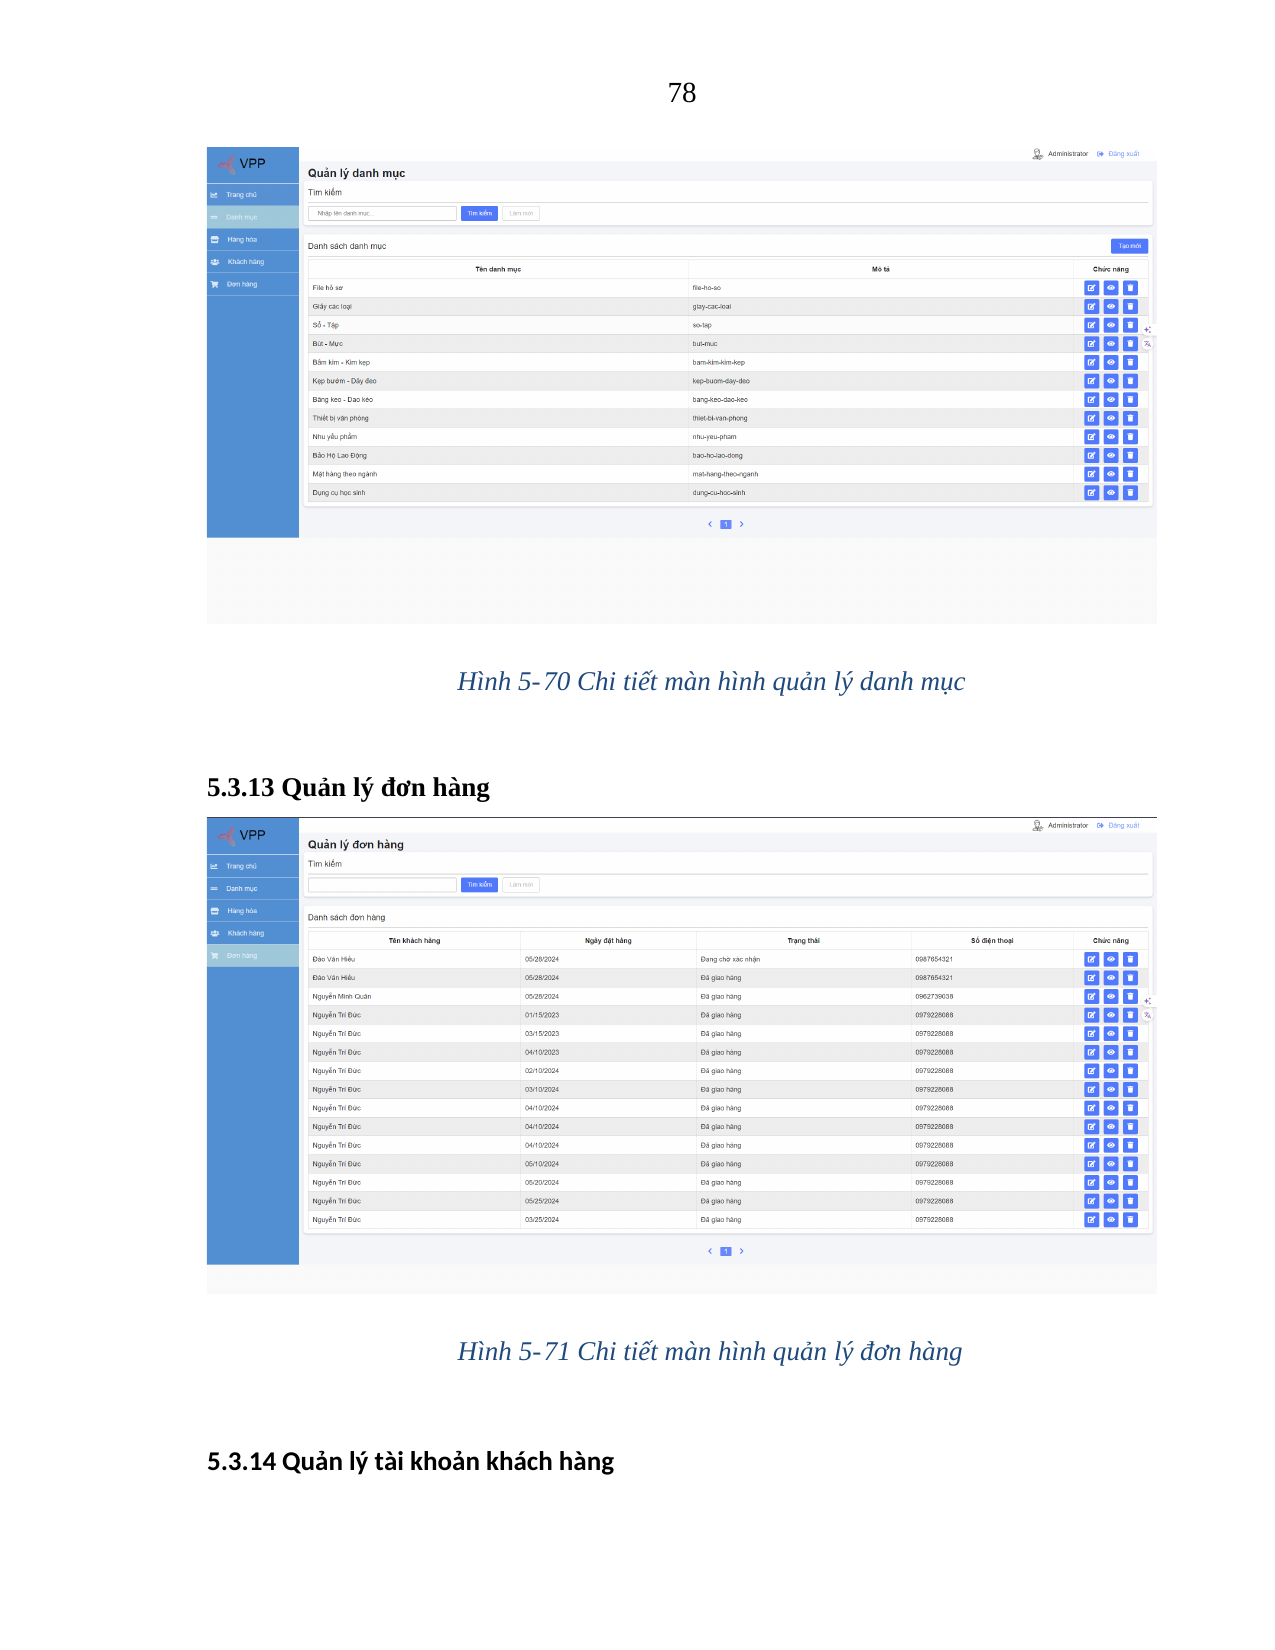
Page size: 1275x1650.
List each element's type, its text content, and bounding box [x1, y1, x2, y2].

picture [206, 817, 1157, 1294]
list Quản lý tài khoản khách hàng [207, 1444, 1157, 1477]
picture [206, 147, 1157, 624]
text 5.3.13 Quản lý đơn hàng [207, 771, 1157, 802]
